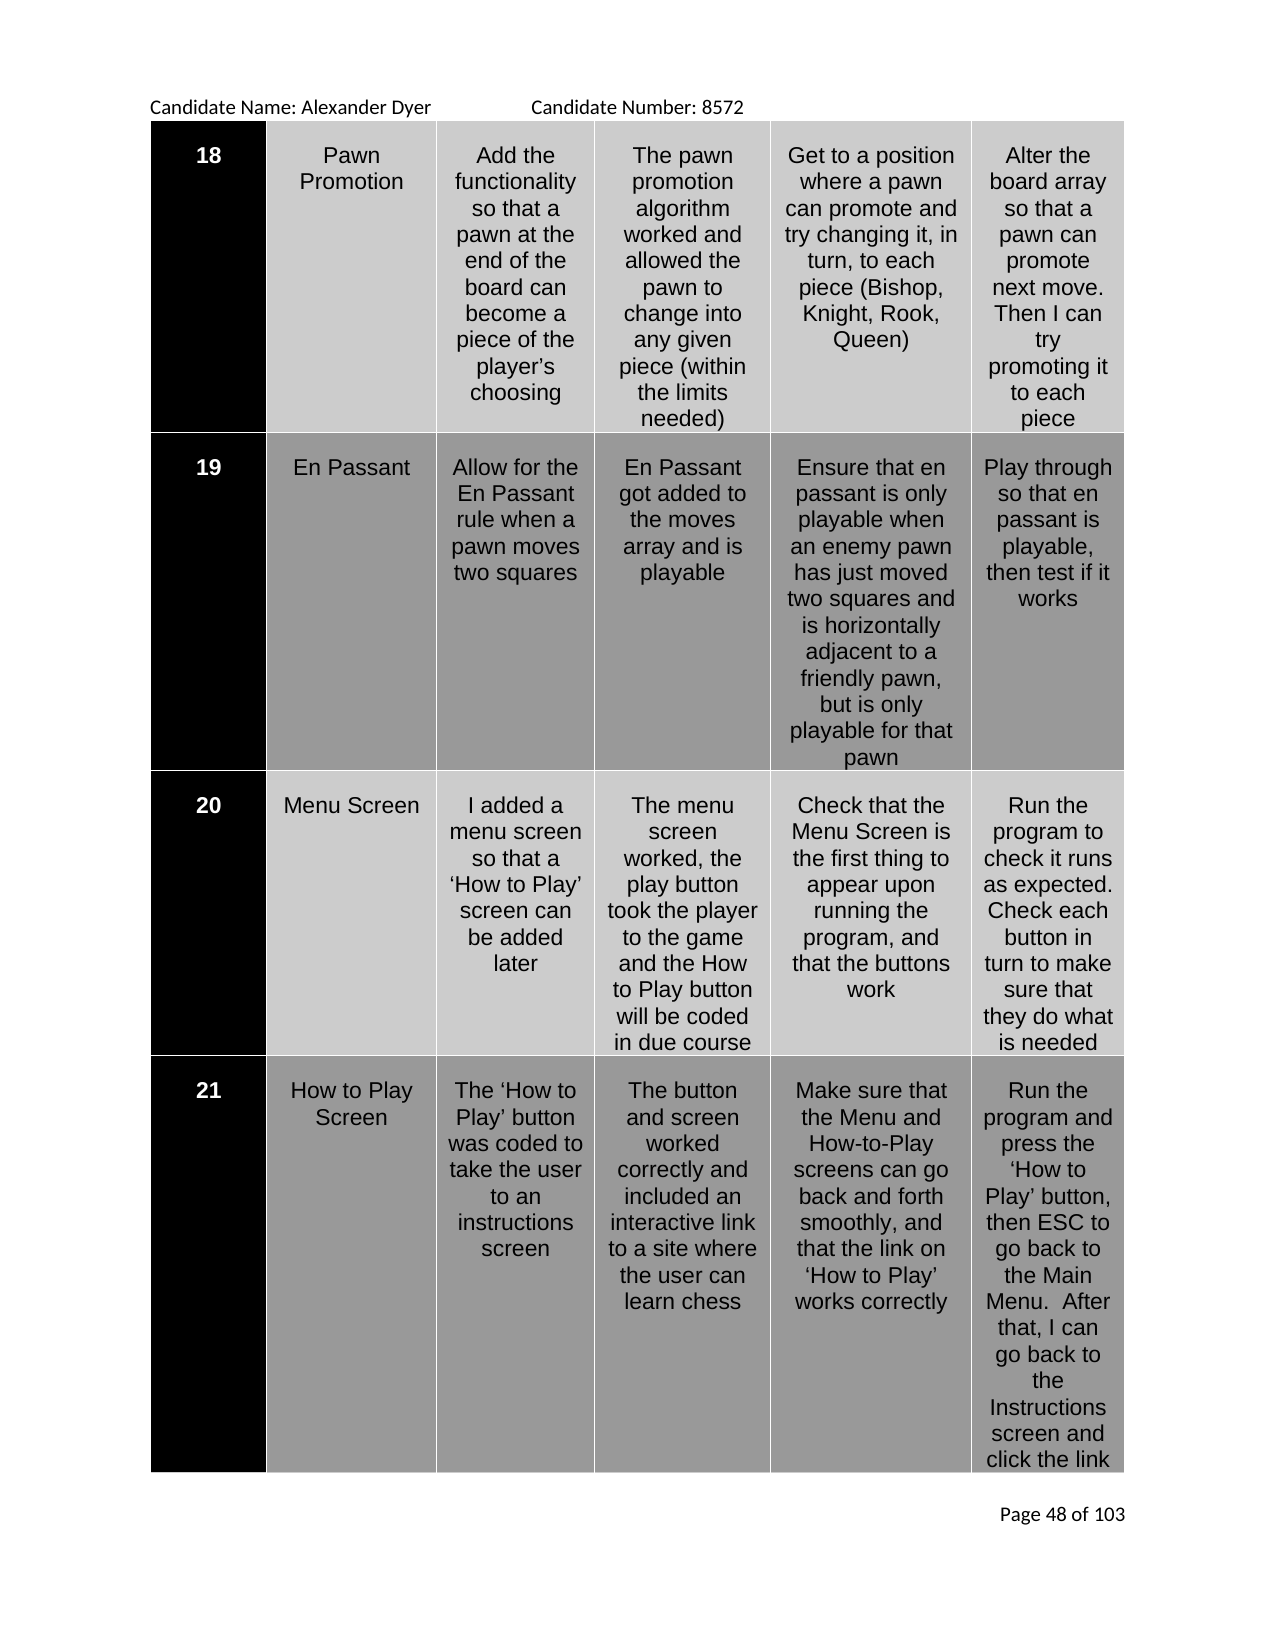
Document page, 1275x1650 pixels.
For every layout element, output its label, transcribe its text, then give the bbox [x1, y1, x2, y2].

table_cell 20 [151, 771, 266, 1055]
table_cell Ensure that en passant is only playable when an enemy pawn has just moved two squares and is horizontally adjacent to a friendly pawn, but is only playable for that pawn [771, 433, 971, 770]
table_cell The menu screen worked, the play button took the player to the game and the How to Play button will be coded in due course [595, 771, 770, 1055]
table_cell 19 [151, 433, 266, 770]
table_cell How to Play Screen [267, 1056, 436, 1472]
table_cell Menu Screen [267, 771, 436, 1055]
table_cell Allow for the En Passant rule when a pawn moves two squares [437, 433, 594, 770]
table_cell En Passant [267, 433, 436, 770]
table_cell Pawn Promotion [267, 121, 436, 432]
table_cell Play through so that en passant is playable, then test if it works [972, 433, 1124, 770]
table_cell Add the functionality so that a pawn at the end of the board can become a piece of the player’s choosing [437, 121, 594, 432]
table_cell I added a menu screen so that a ‘How to Play’ screen can be added later [437, 771, 594, 1055]
table_cell Get to a position where a pawn can promote and try changing it, in turn, to each piece (Bishop, Knight, Rook, Queen) [771, 121, 971, 432]
table_cell The pawn promotion algorithm worked and allowed the pawn to change into any given piece (within the limits needed) [595, 121, 770, 432]
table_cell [595, 1056, 770, 1472]
table_cell 18 [151, 121, 266, 432]
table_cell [771, 1056, 971, 1472]
table_cell Check that the Menu Screen is the first thing to appear upon running the program, and that the buttons work [771, 771, 971, 1055]
table_cell Alter the board array so that a pawn can promote next move. Then I can try promoting it to each piece [972, 121, 1124, 432]
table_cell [972, 1056, 1124, 1472]
table_cell En Passant got added to the moves array and is playable [595, 433, 770, 770]
table_cell 21 [151, 1056, 266, 1472]
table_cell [437, 1056, 594, 1472]
table_cell Run the program to check it runs as expected. Check each button in turn to make sure that they do what is needed [972, 771, 1124, 1055]
